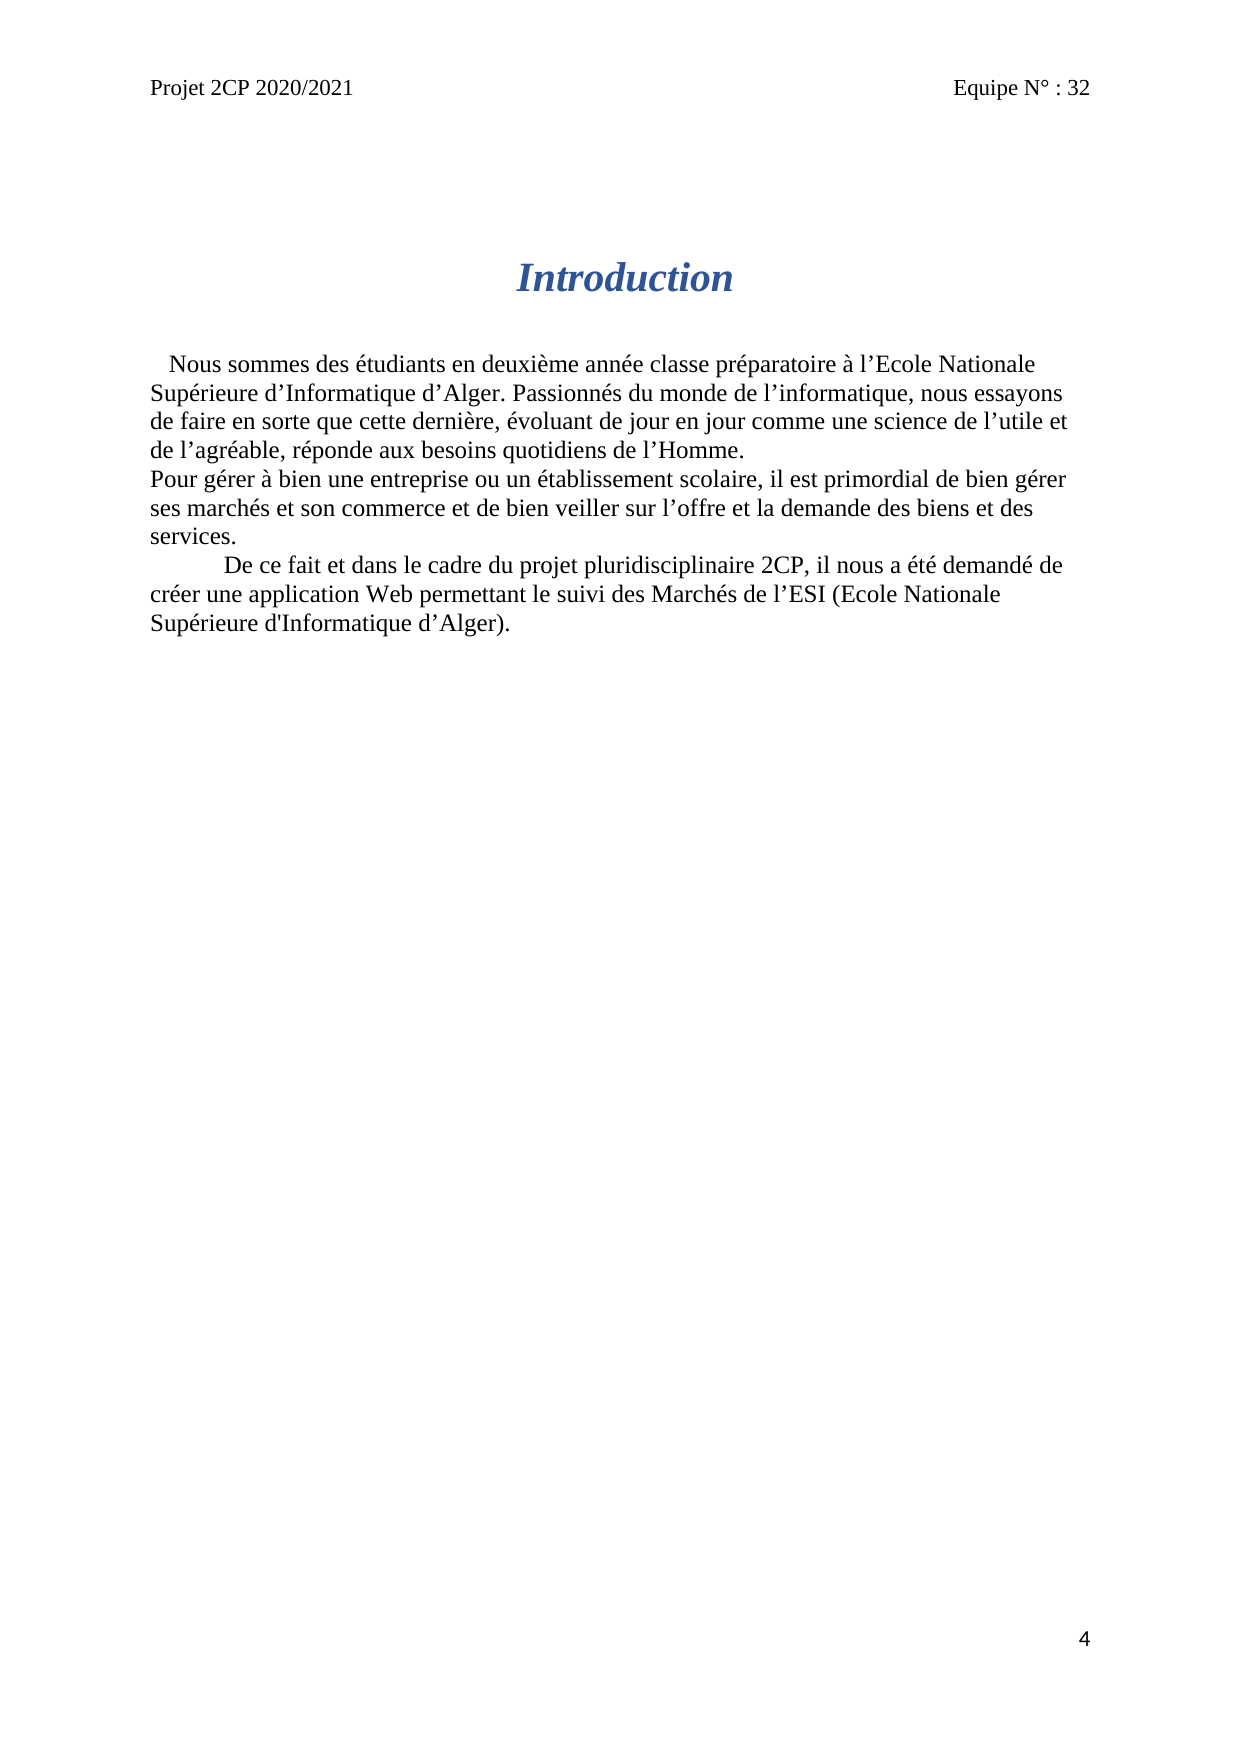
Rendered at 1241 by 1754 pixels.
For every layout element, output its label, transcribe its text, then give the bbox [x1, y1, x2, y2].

text Pour gérer à bien une entreprise ou un établissement scolaire, il est primordial de bien gérer ses marchés et son commerce et de bien veiller sur l’offre et la demande des biens et des services. [150, 464, 1090, 550]
text Nous sommes des étudiants en deuxième année classe préparatoire à l’Ecole Nationale Supérieure d’Informatique d’Alger. Passionnés du monde de l’informatique, nous essayons de faire en sorte que cette dernière, évoluant de jour en jour comme une science de l’utile et de l’agréable, réponde aux besoins quotidiens de l’Homme. [150, 349, 1090, 464]
text Introduction [150, 252, 1090, 300]
text De ce fait et dans le cadre du projet pluridisciplinaire 2CP, il nous a été demandé de créer une application Web permettant le suivi des Marchés de l’ESI (Ecole Nationale Supérieure d'Informatique d’Alger). [150, 550, 1090, 636]
